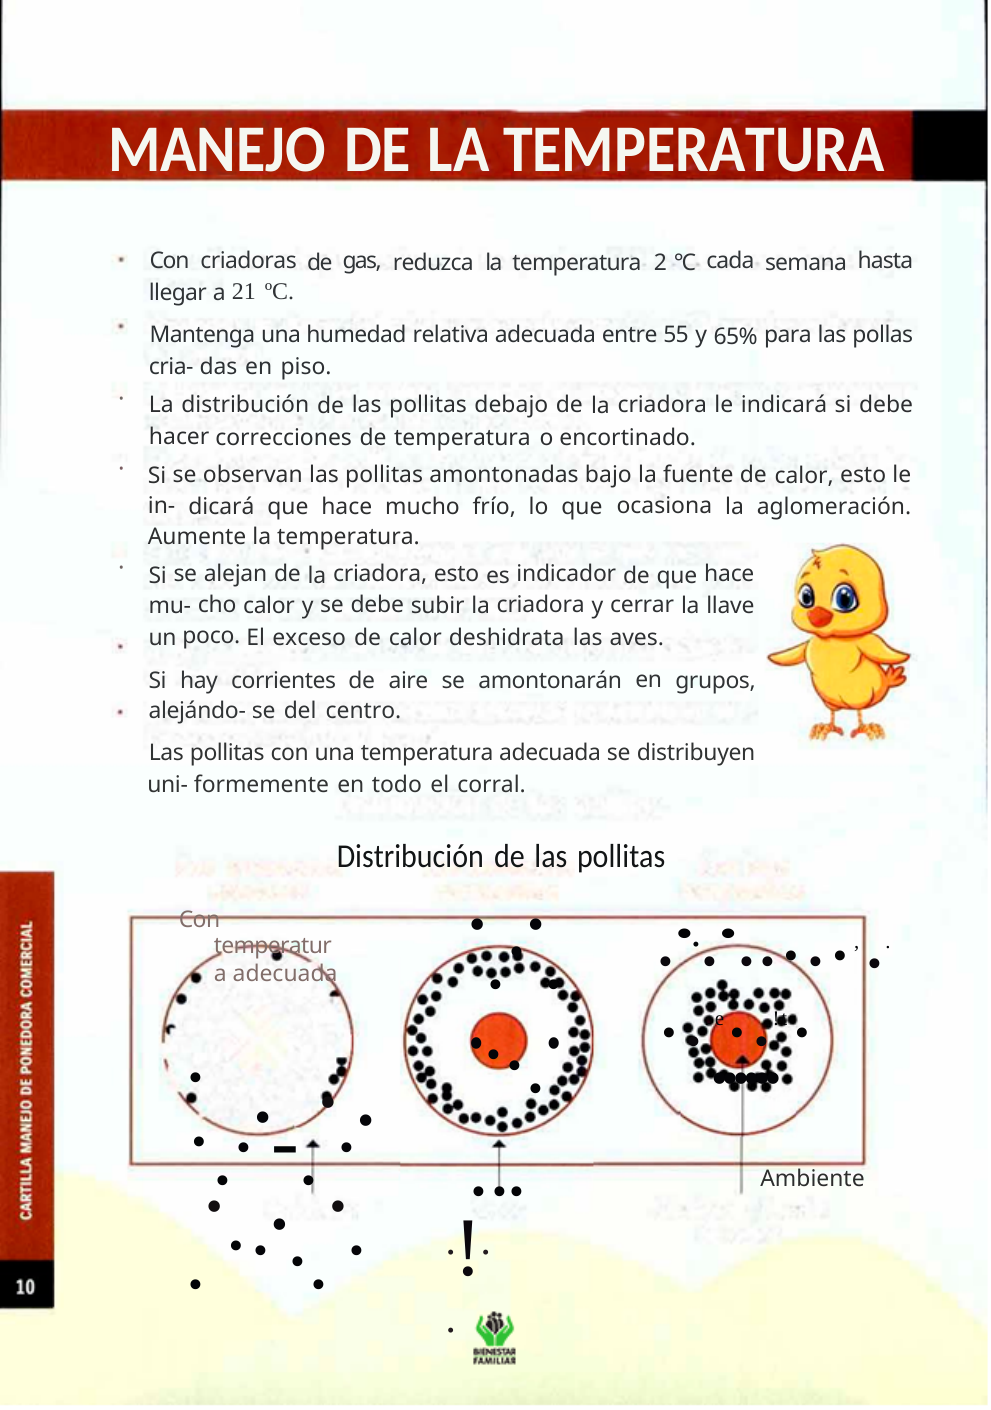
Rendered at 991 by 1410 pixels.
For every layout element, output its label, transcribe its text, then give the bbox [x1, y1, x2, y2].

text •!• •.••.•..·.·, .. ·.. e·.!t· [447, 1216, 578, 1372]
text •!• •.••.•..·.·, .. ·.. e·.!t· [656, 906, 926, 1061]
text Distribución de las pollitas [106, 835, 896, 875]
subtitle MANEJO DE LA TEMPERATURA [106, 110, 887, 187]
text Con criadoras de gas, reduzca la temperatura 2 °C cada semana hasta llegar a 21 ºC. [149, 245, 915, 307]
text .·..•-.•.•.•·.•..•.•..•.•...•... [468, 906, 578, 1216]
text Con temperatura adecuada [179, 906, 342, 988]
text Ambiente [760, 1162, 926, 1193]
list Si se observan las pollitas amontonadas bajo la fuente de calor, esto le in- dicará que hace mucho frío, lo que ocasiona la aglomeración. Aumente la temperatura. [119, 459, 911, 551]
text Las pollitas con una temperatura adecuada se distribuyen uni- formemente en todo el corral. [147, 736, 755, 799]
text Si hay corrientes de aire se amontonarán en grupos, alejándo- se del centro. [148, 663, 756, 726]
list Si se alejan de la criadora, esto es indicador de que hace mu- cho calor y se debe subir la criadora y cerrar la llave un poco. El exceso de calor deshidrata las aves. [119, 558, 755, 652]
picture [0, 0, 990, 1410]
text •••••• [711, 1061, 926, 1103]
list La distribución de las pollitas debajo de la criadora le indicará si debe hacer correcciones de temperatura o encortinado. [119, 388, 914, 452]
text .·..•-.•.•.•·.•..•.•..•.•...•... [185, 998, 376, 1309]
text Mantenga una humedad relativa adecuada entre 55 y 65% para las pollas cria- das en piso. [149, 318, 913, 381]
